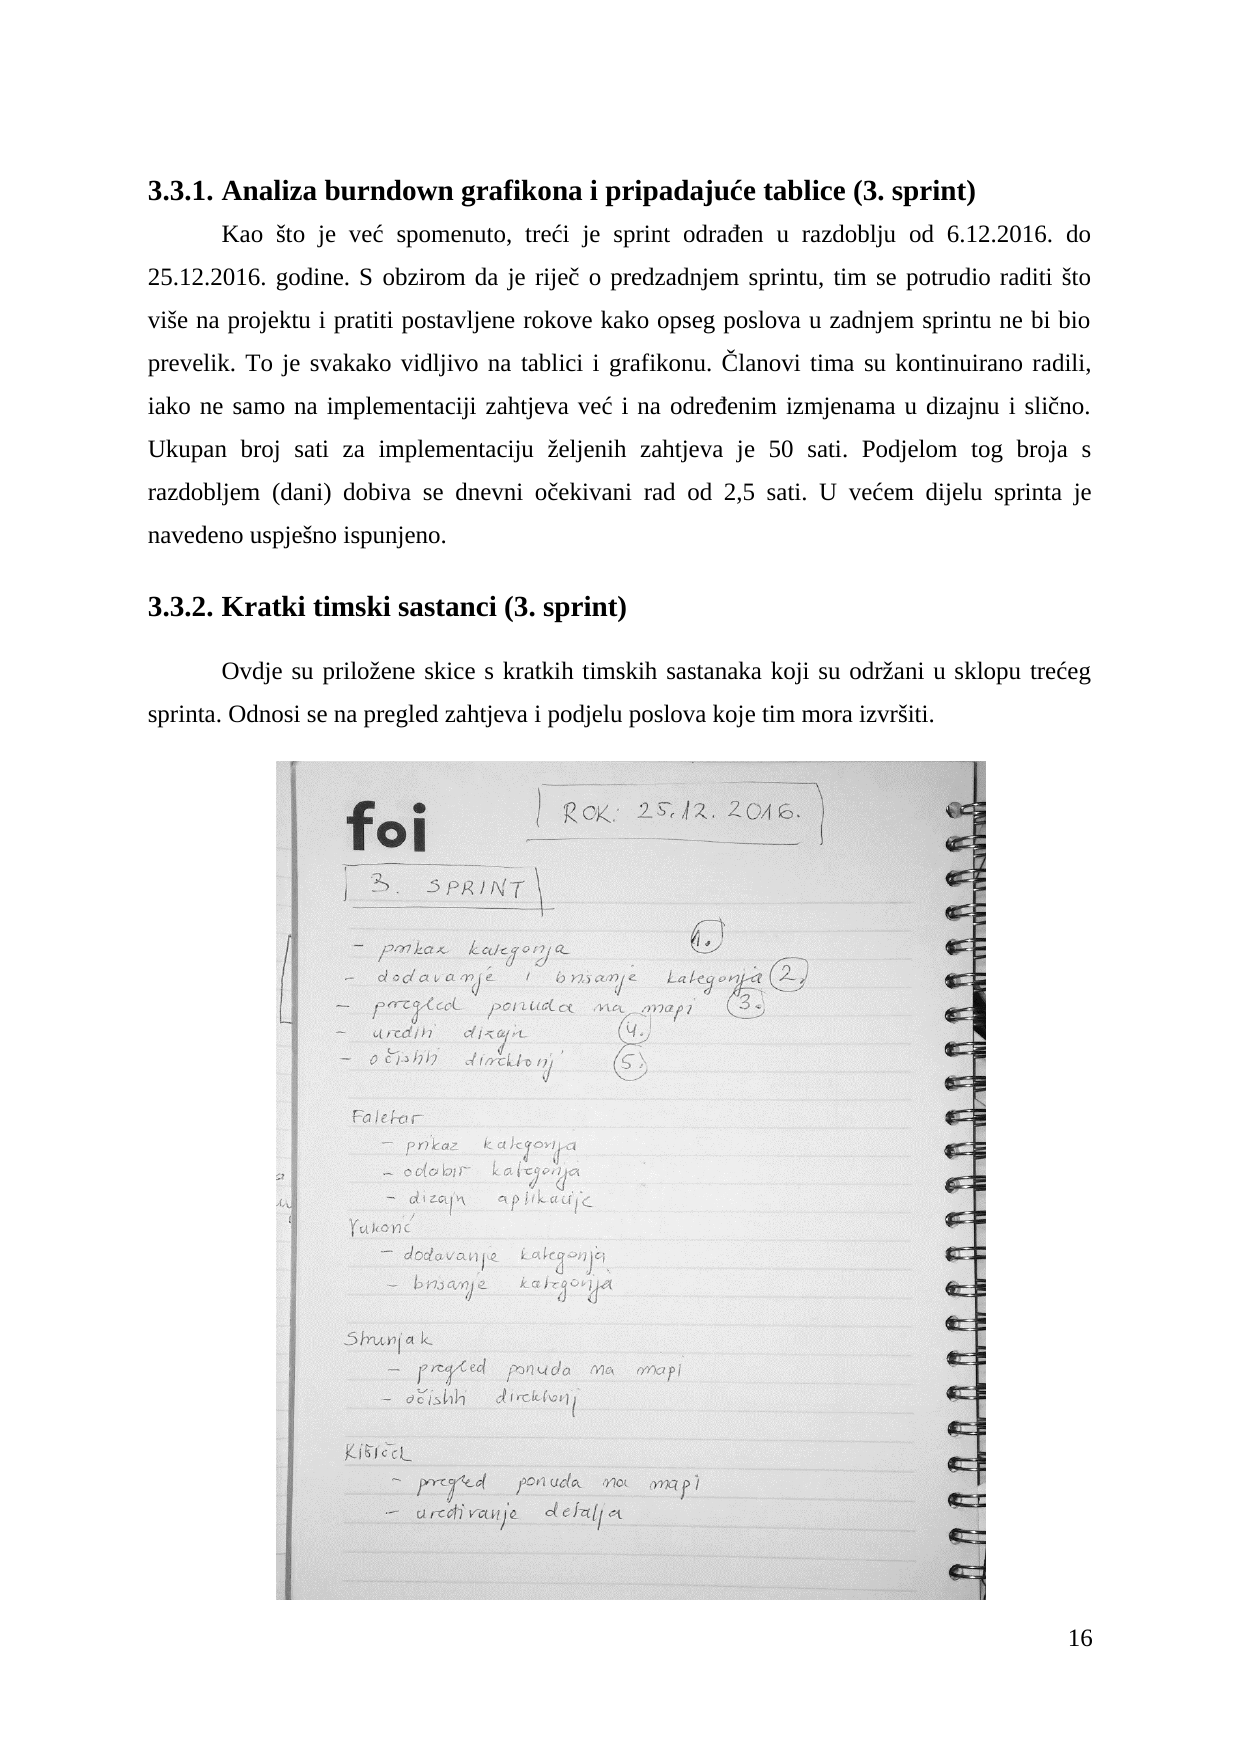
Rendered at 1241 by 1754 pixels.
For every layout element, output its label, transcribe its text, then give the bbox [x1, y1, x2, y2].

picture [276, 761, 986, 1600]
text Kratki timski sastanci (3. sprint) [148, 589, 1093, 622]
text Kao što je već spomenuto, treći je sprint odrađen u razdoblju od 6.12.2016. do 25.12.2016. godine. S obzirom da je riječ o predzadnjem sprintu, tim se potrudio raditi što više na projektu i pratiti postavljene rokove kako opseg poslova u zadnjem sprintu ne bi bio prevelik. To je svakako vidljivo na tablici i grafikonu. Članovi tima su kontinuirano radili, iako ne samo na implementaciji zahtjeva već i na određenim izmjenama u dizajnu i slično. Ukupan broj sati za implementaciju željenih zahtjeva je 50 sati. Podjelom tog broja s razdobljem (dani) dobiva se dnevni očekivani rad od 2,5 sati. U većem dijelu sprinta je navedeno uspješno ispunjeno. [148, 219, 1093, 549]
list Ovdje su priložene skice s kratkih timskih sastanaka koji su održani u sklopu trećeg sprinta. Odnosi se na pregled zahtjeva i podjelu poslova koje tim mora izvršiti. [148, 656, 1093, 728]
text Analiza burndown grafikona i pripadajuće tablice (3. sprint) [148, 173, 1093, 206]
